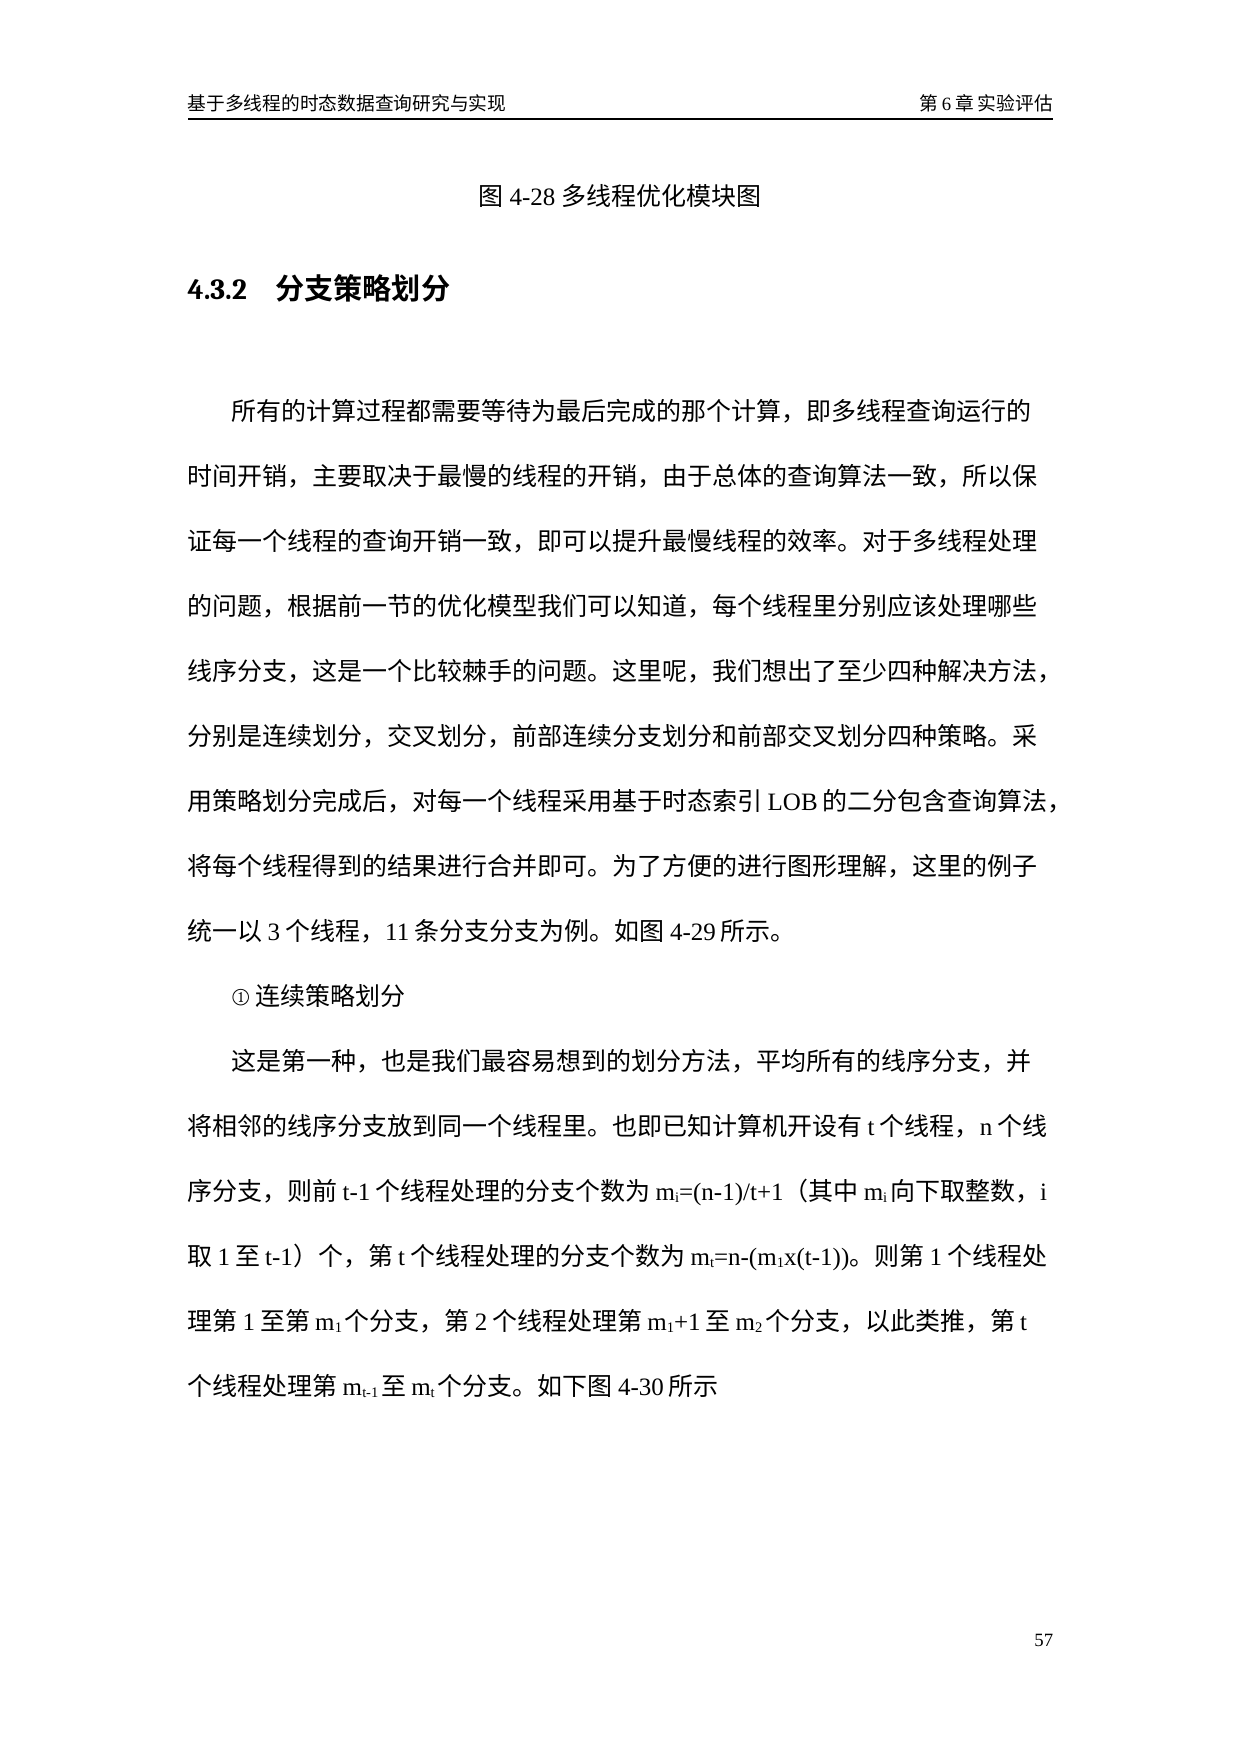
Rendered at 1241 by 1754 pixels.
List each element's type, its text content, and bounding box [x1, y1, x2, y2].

subtitle 分支策略划分 [187, 254, 1053, 319]
text ①连续策略划分 [187, 962, 1053, 1027]
